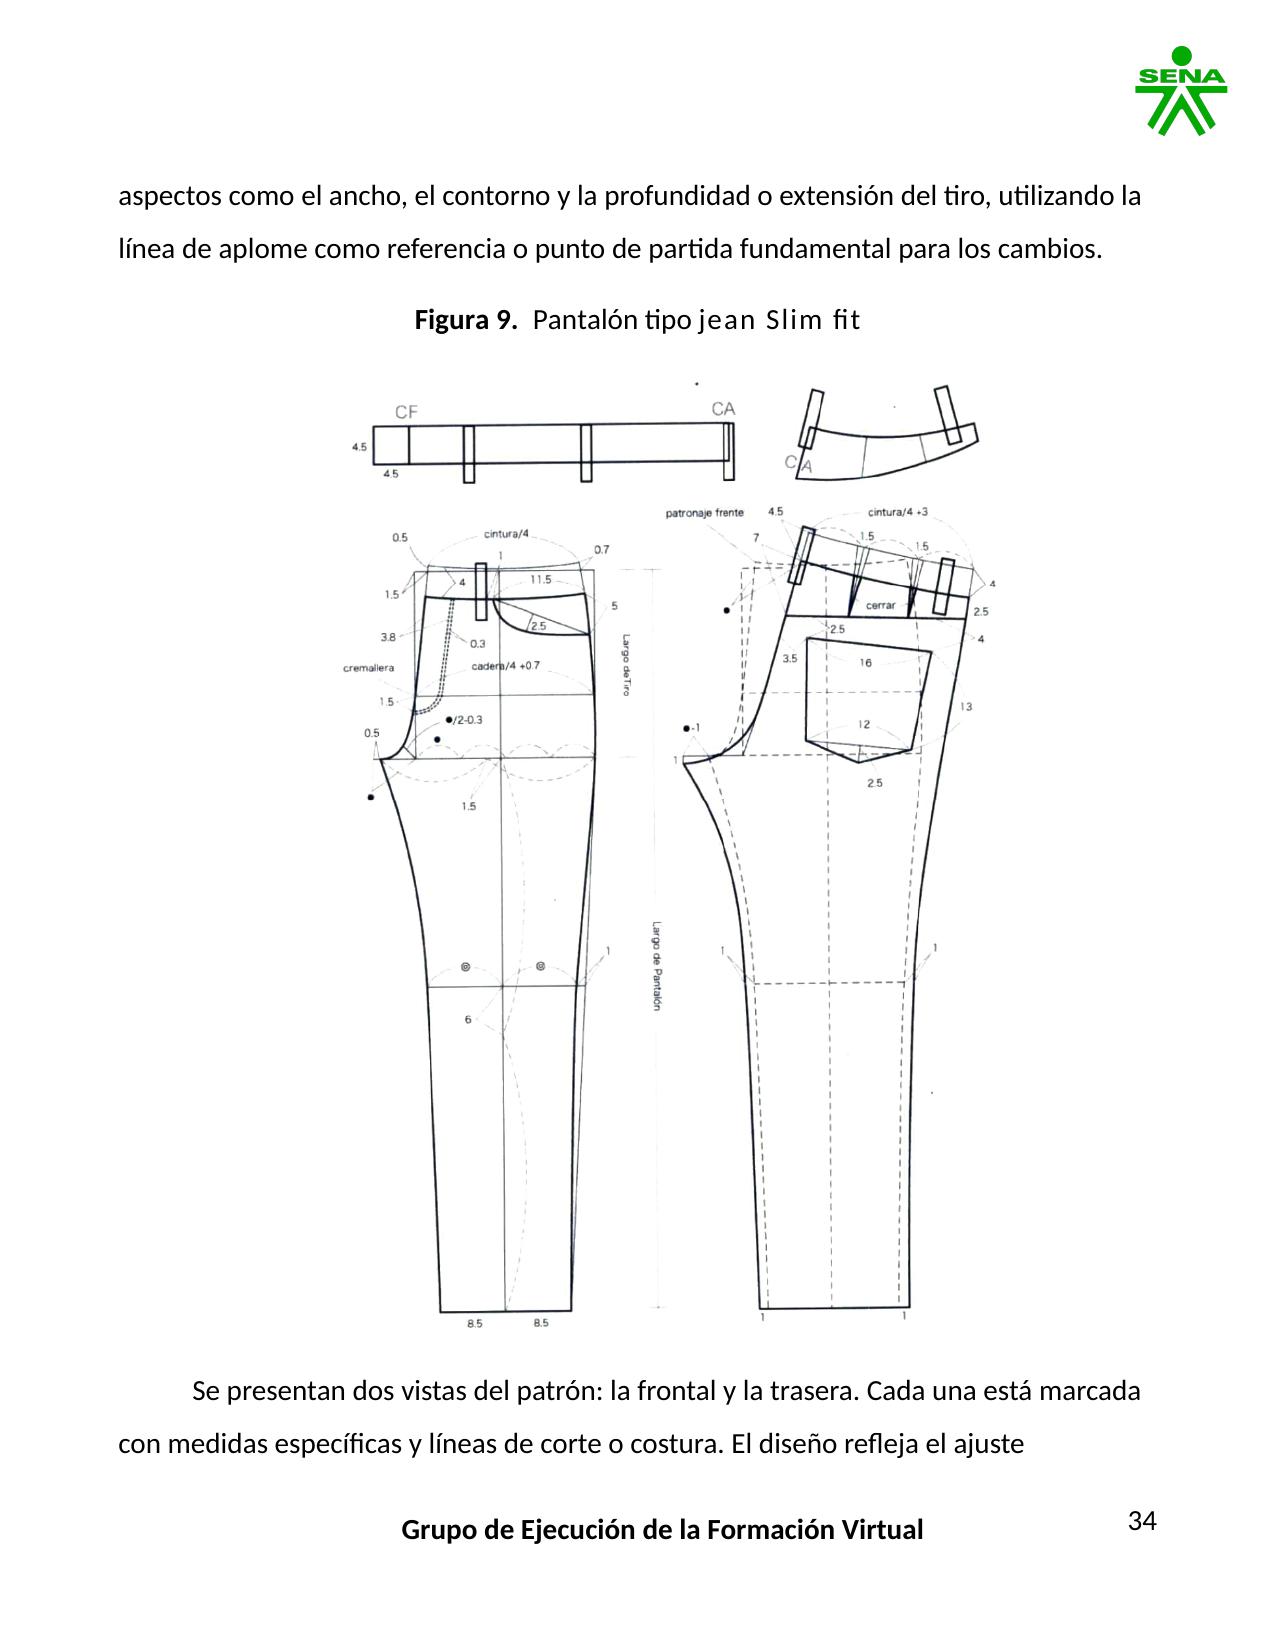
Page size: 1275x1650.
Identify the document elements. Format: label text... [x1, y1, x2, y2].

picture [333, 370, 1016, 1338]
text Pantalón tipo jean Slim fit [118, 301, 1157, 336]
picture [1135, 46, 1228, 136]
